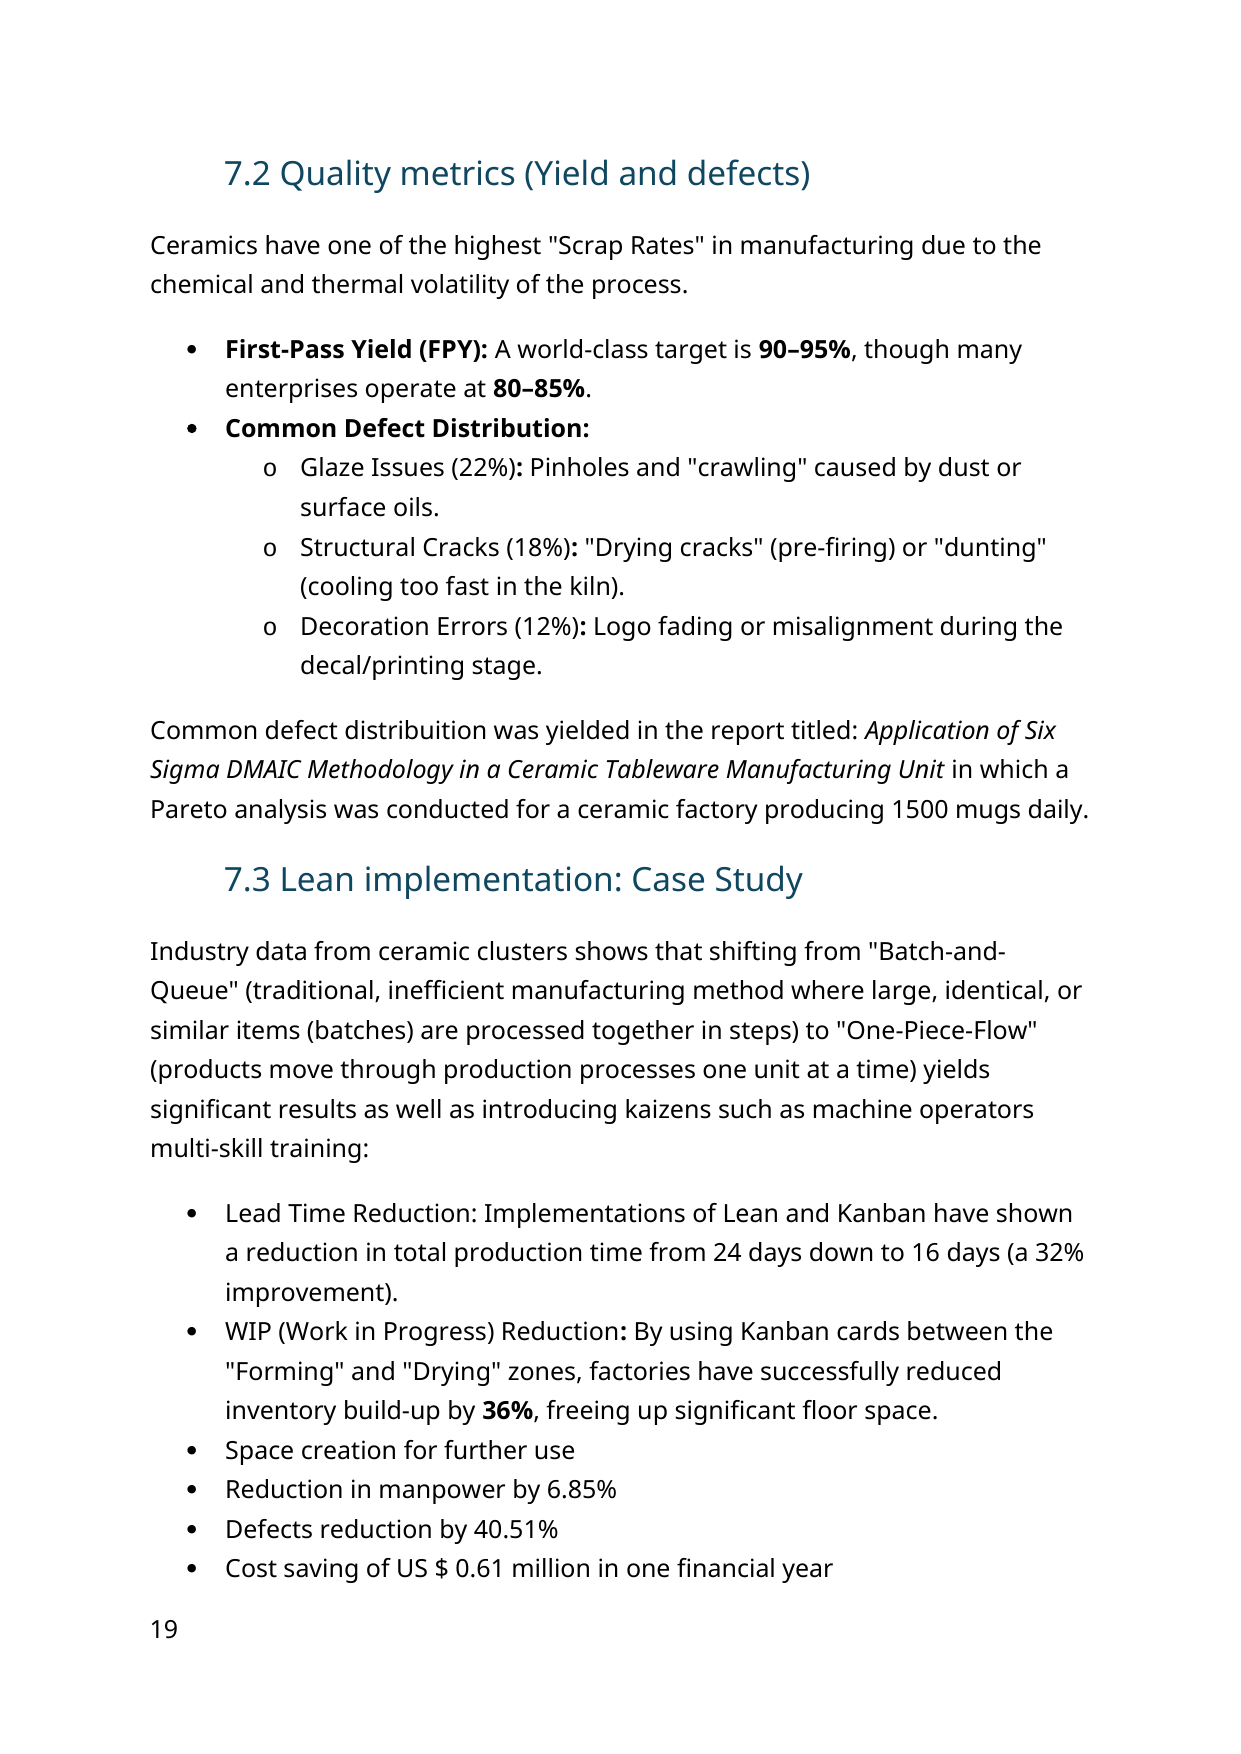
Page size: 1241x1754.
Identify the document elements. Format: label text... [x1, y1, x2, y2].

list Defects reduction by 40.51% [187, 1511, 1090, 1545]
text Industry data from ceramic clusters shows that shifting from "Batch-and-Queue" (traditional, inefficient manufacturing method where large, identical, or similar items (batches) are processed together in steps) to "One-Piece-Flow" (products move through production processes one unit at a time) yields significant results as well as introducing kaizens such as machine operators multi-skill training: [150, 933, 1090, 1165]
list Common Defect Distribution: [187, 411, 1090, 444]
list Lead Time Reduction: Implementations of Lean and Kanban have shown a reduction in total production time from 24 days down to 16 days (a 32% improvement). [187, 1195, 1090, 1308]
list Reduction in manpower by 6.85% [187, 1472, 1090, 1506]
text Ceramics have one of the highest "Scrap Rates" in manufacturing due to the chemical and thermal volatility of the process. [150, 228, 1090, 301]
list WIP (Work in Progress) Reduction: By using Kanban cards between the "Forming" and "Drying" zones, factories have successfully reduced inventory build-up by 36%, freeing up significant floor space. [187, 1314, 1090, 1427]
list Cost saving of US $ 0.61 million in one financial year [187, 1551, 1090, 1585]
list Space creation for further use [187, 1432, 1090, 1466]
list Decoration Errors (12%): Logo fading or misalignment during the decal/printing stage. [262, 608, 1090, 682]
subtitle 7.3 Lean implementation: Case Study [150, 856, 1090, 901]
list Structural Cracks (18%): "Drying cracks" (pre-firing) or "dunting" (cooling too fast in the kiln). [262, 529, 1090, 603]
list Glaze Issues (22%): Pinholes and "crawling" caused by dust or surface oils. [262, 450, 1090, 524]
subtitle 7.2 Quality metrics (Yield and defects) [150, 150, 1090, 195]
list First-Pass Yield (FPY): A world-class target is 90–95%, though many enterprises operate at 80–85%. [187, 332, 1090, 405]
text Common defect distribuition was yielded in the report titled: Application of Six Sigma DMAIC Methodology in a Ceramic Tableware Manufacturing Unit in which a Pareto analysis was conducted for a ceramic factory producing 1500 mugs daily. [150, 712, 1090, 826]
